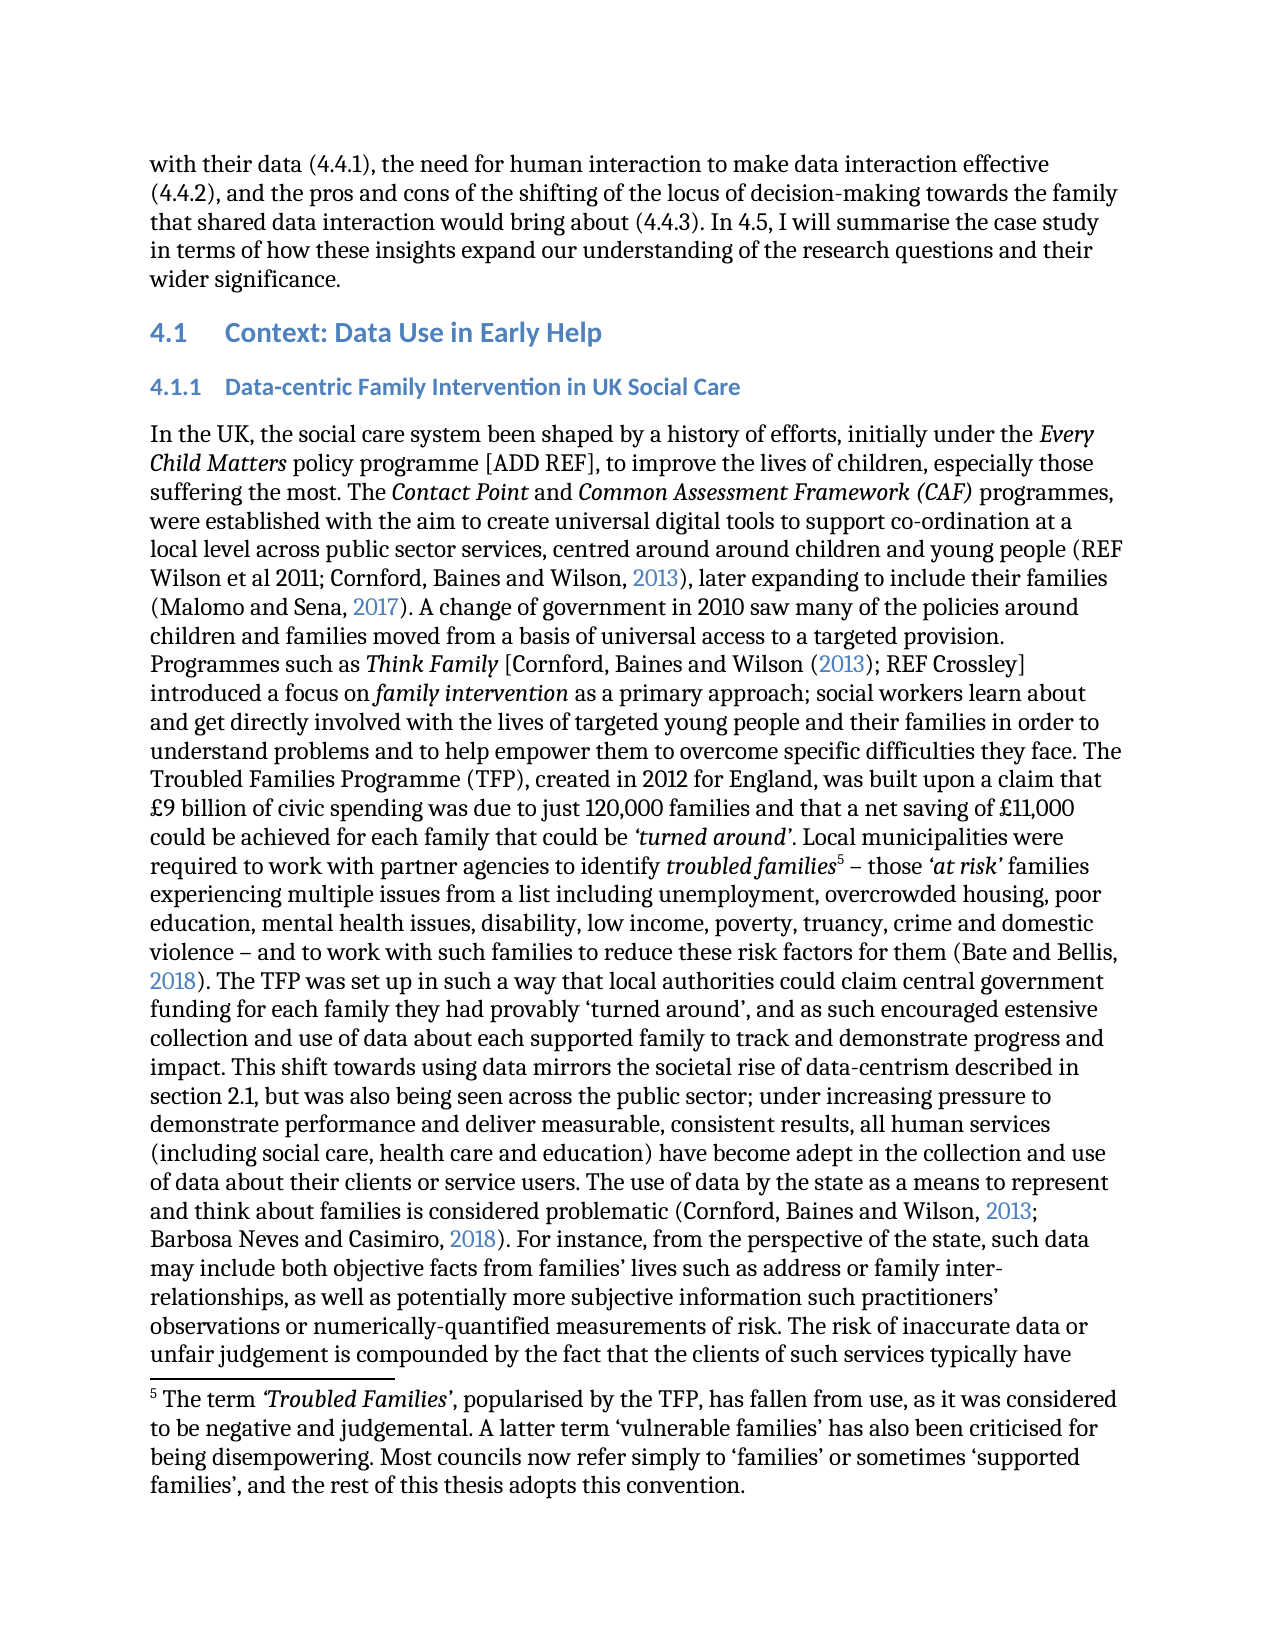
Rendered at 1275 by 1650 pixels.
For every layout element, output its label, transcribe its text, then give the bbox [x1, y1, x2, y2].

subtitle 4.1 Context: Data Use in Early Help [150, 314, 1125, 350]
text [150, 150, 1125, 294]
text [150, 420, 1125, 1369]
subtitle 4.1.1 Data-centric Family Intervention in UK Social Care [150, 371, 1125, 402]
